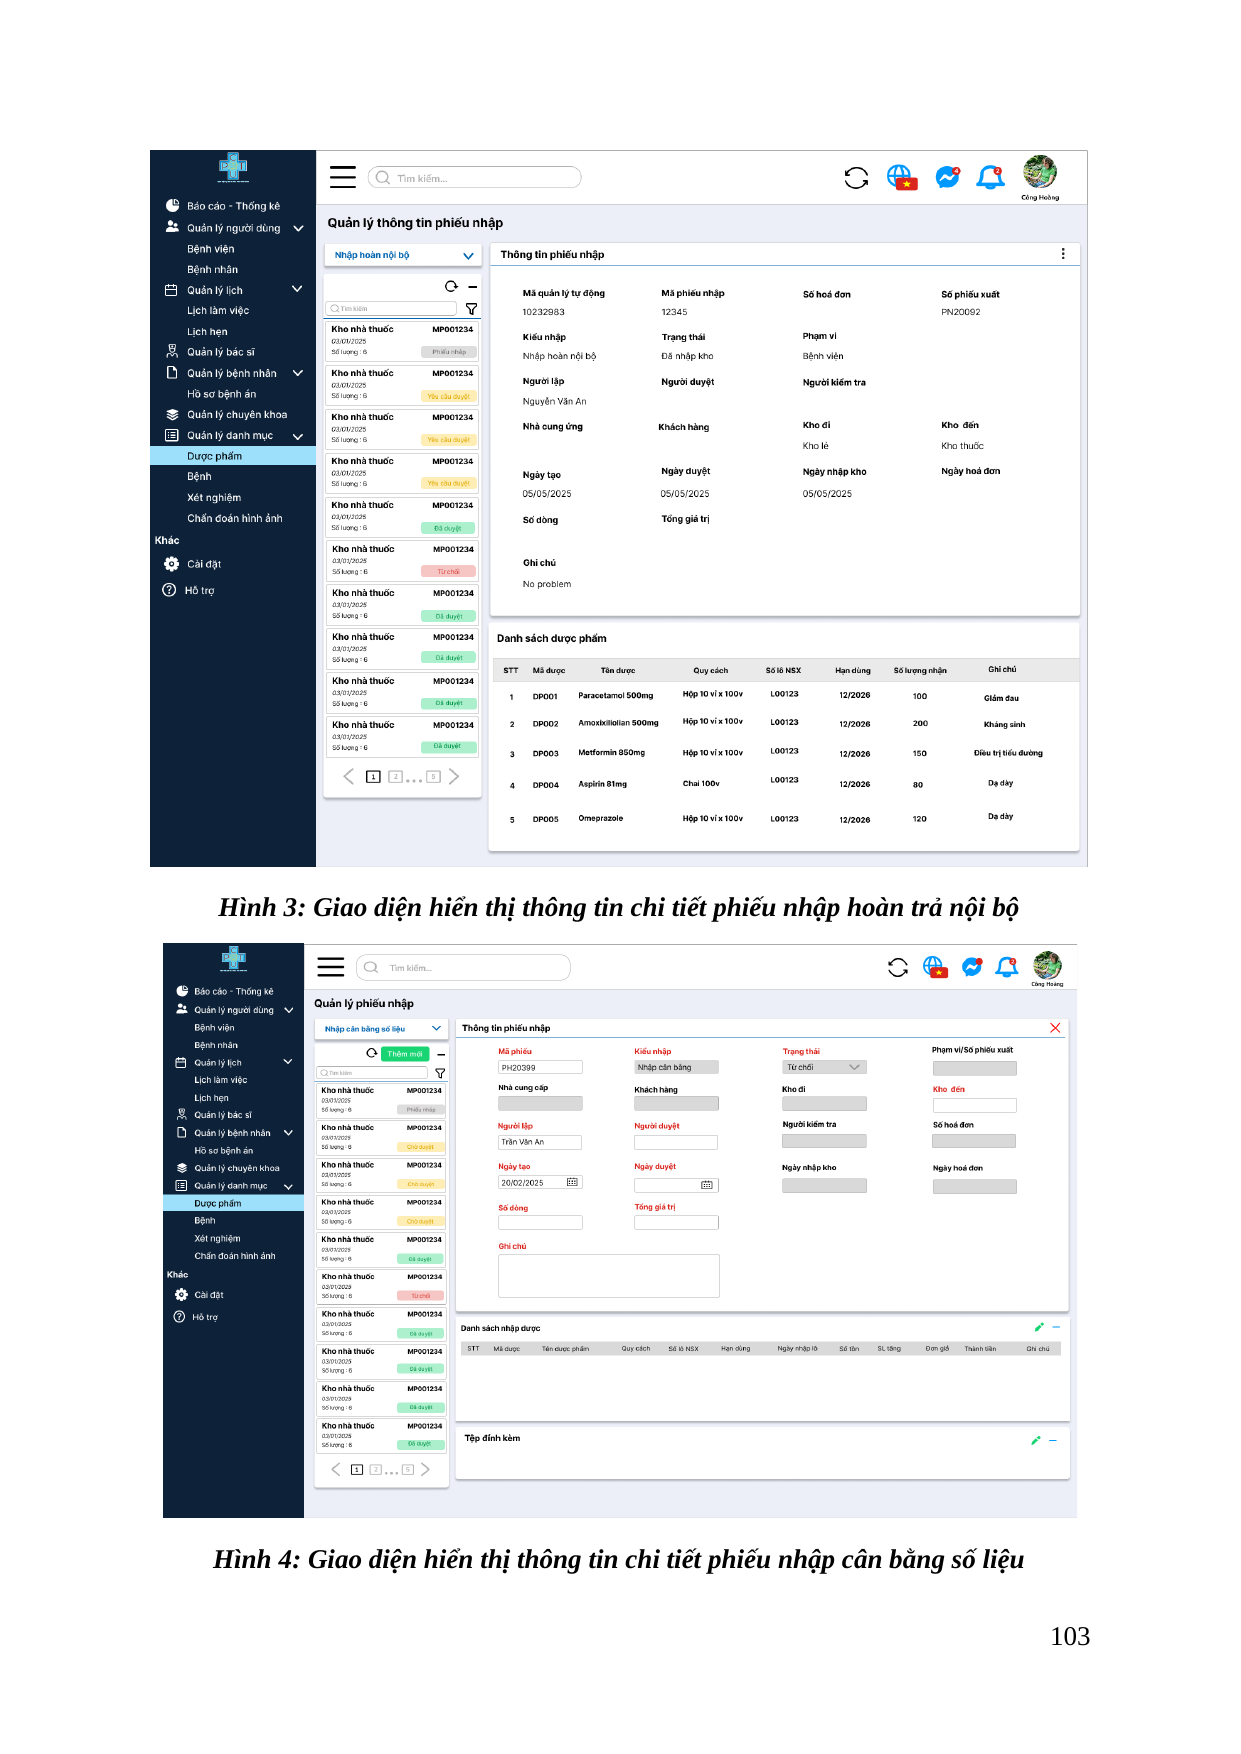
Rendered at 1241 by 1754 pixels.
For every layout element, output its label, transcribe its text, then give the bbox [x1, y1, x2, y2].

text Hình 4: Giao diện hiển thị thông tin chi tiết phiếu nhập cân bằng số liệu [150, 1543, 1090, 1574]
text Hình 3: Giao diện hiển thị thông tin chi tiết phiếu nhập hoàn trả nội bộ [150, 891, 1090, 923]
picture [150, 150, 1091, 867]
picture [163, 943, 1078, 1518]
